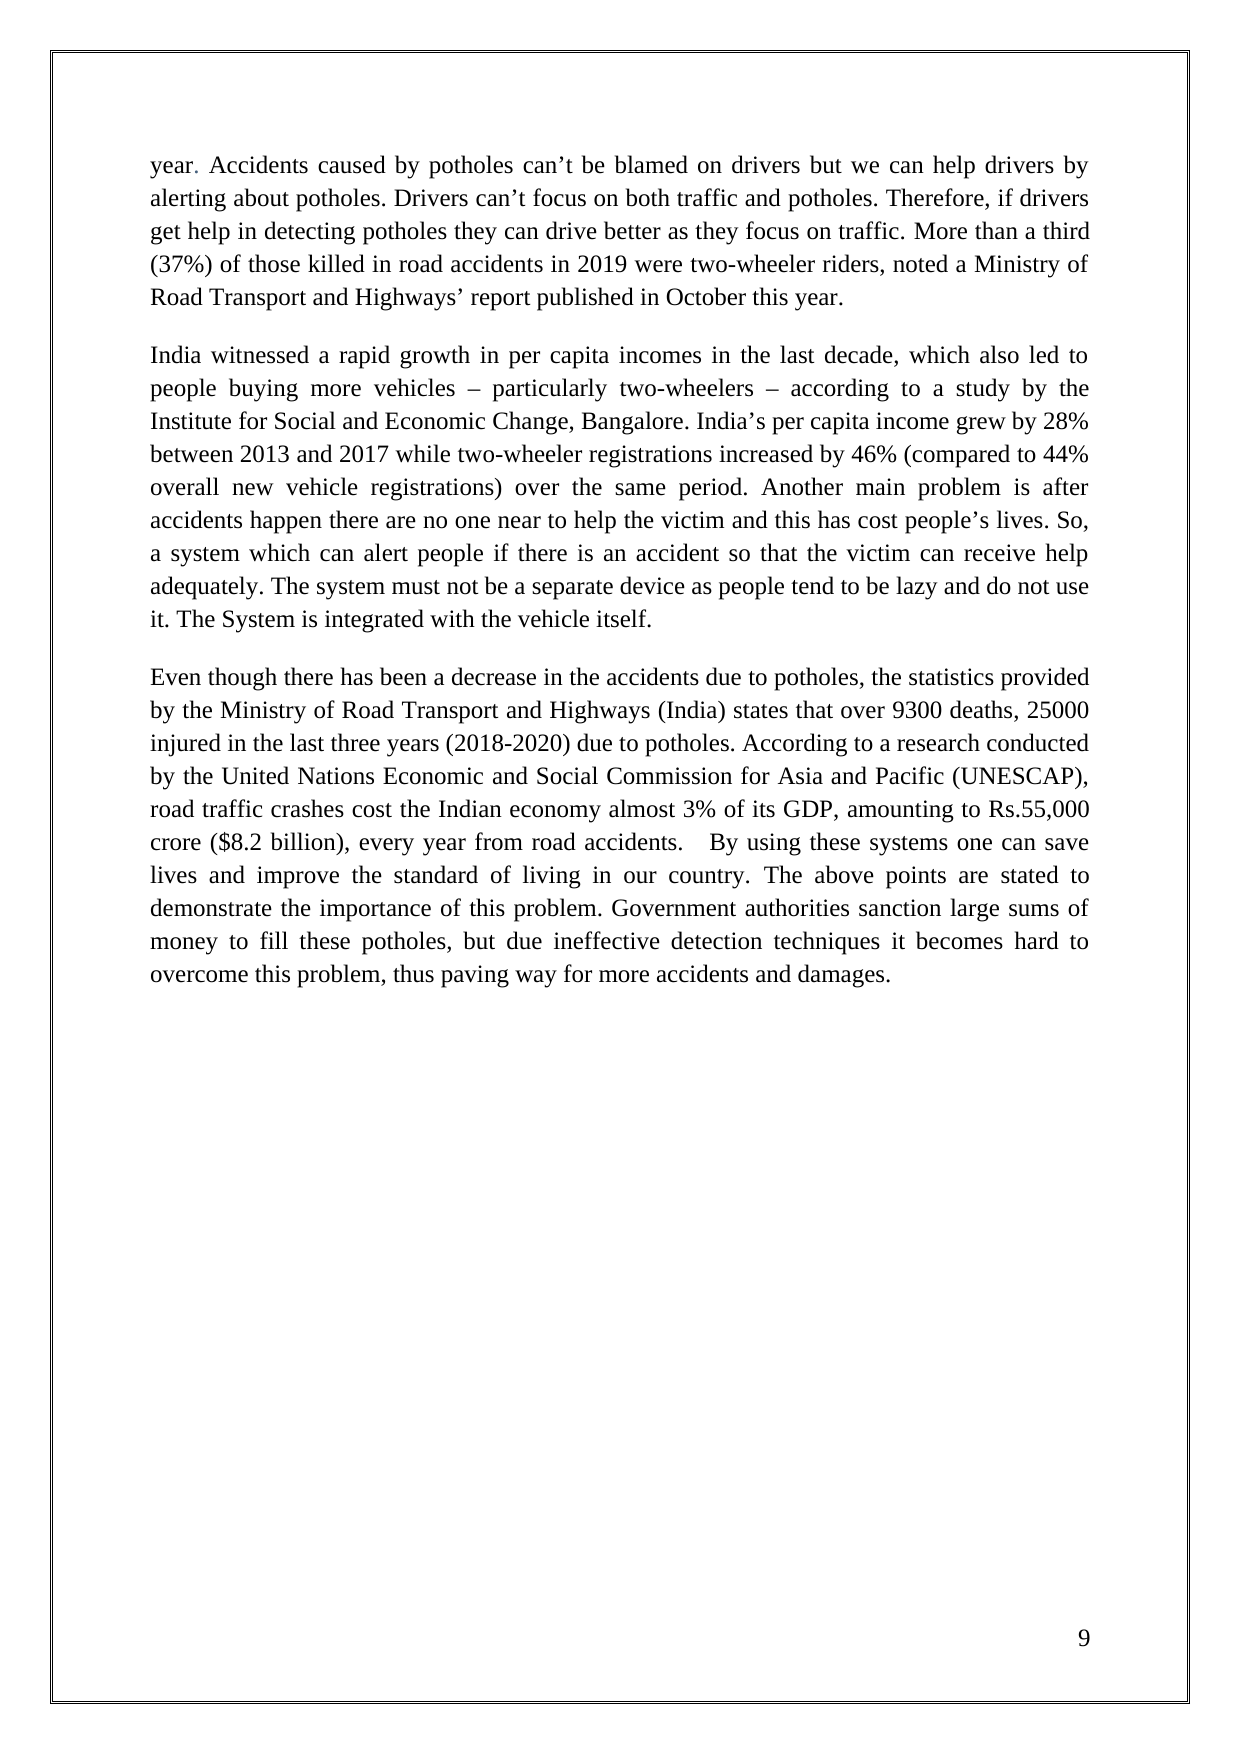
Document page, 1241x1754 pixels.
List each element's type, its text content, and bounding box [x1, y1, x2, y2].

text Even though there has been a decrease in the accidents due to potholes, the statistics provided by the Ministry of Road Transport and Highways (India) states that over 9300 deaths, 25000 injured in the last three years (2018-2020) due to potholes. According to a research conducted by the United Nations Economic and Social Commission for Asia and Pacific (UNESCAP), road traffic crashes cost the Indian economy almost 3% of its GDP, amounting to Rs.55,000 crore ($8.2 billion), every year from road accidents. By using these systems one can save lives and improve the standard of living in our country. The above points are stated to demonstrate the importance of this problem. Government authorities sanction large sums of money to fill these potholes, but due ineffective detection techniques it becomes hard to overcome this problem, thus paving way for more accidents and damages. [150, 662, 1090, 828]
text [150, 278, 1090, 311]
text Even though there has been a decrease in the accidents due to potholes, the statistics provided by the Ministry of Road Transport and Highways (India) states that over 9300 deaths, 25000 injured in the last three years (2018-2020) due to potholes. According to a research conducted by the United Nations Economic and Social Commission for Asia and Pacific (UNESCAP), road traffic crashes cost the Indian economy almost 3% of its GDP, amounting to Rs.55,000 crore ($8.2 billion), every year from road accidents. By using these systems one can save lives and improve the standard of living in our country. The above points are stated to demonstrate the importance of this problem. Government authorities sanction large sums of money to fill these potholes, but due ineffective detection techniques it becomes hard to overcome this problem, thus paving way for more accidents and damages. [150, 856, 1090, 988]
